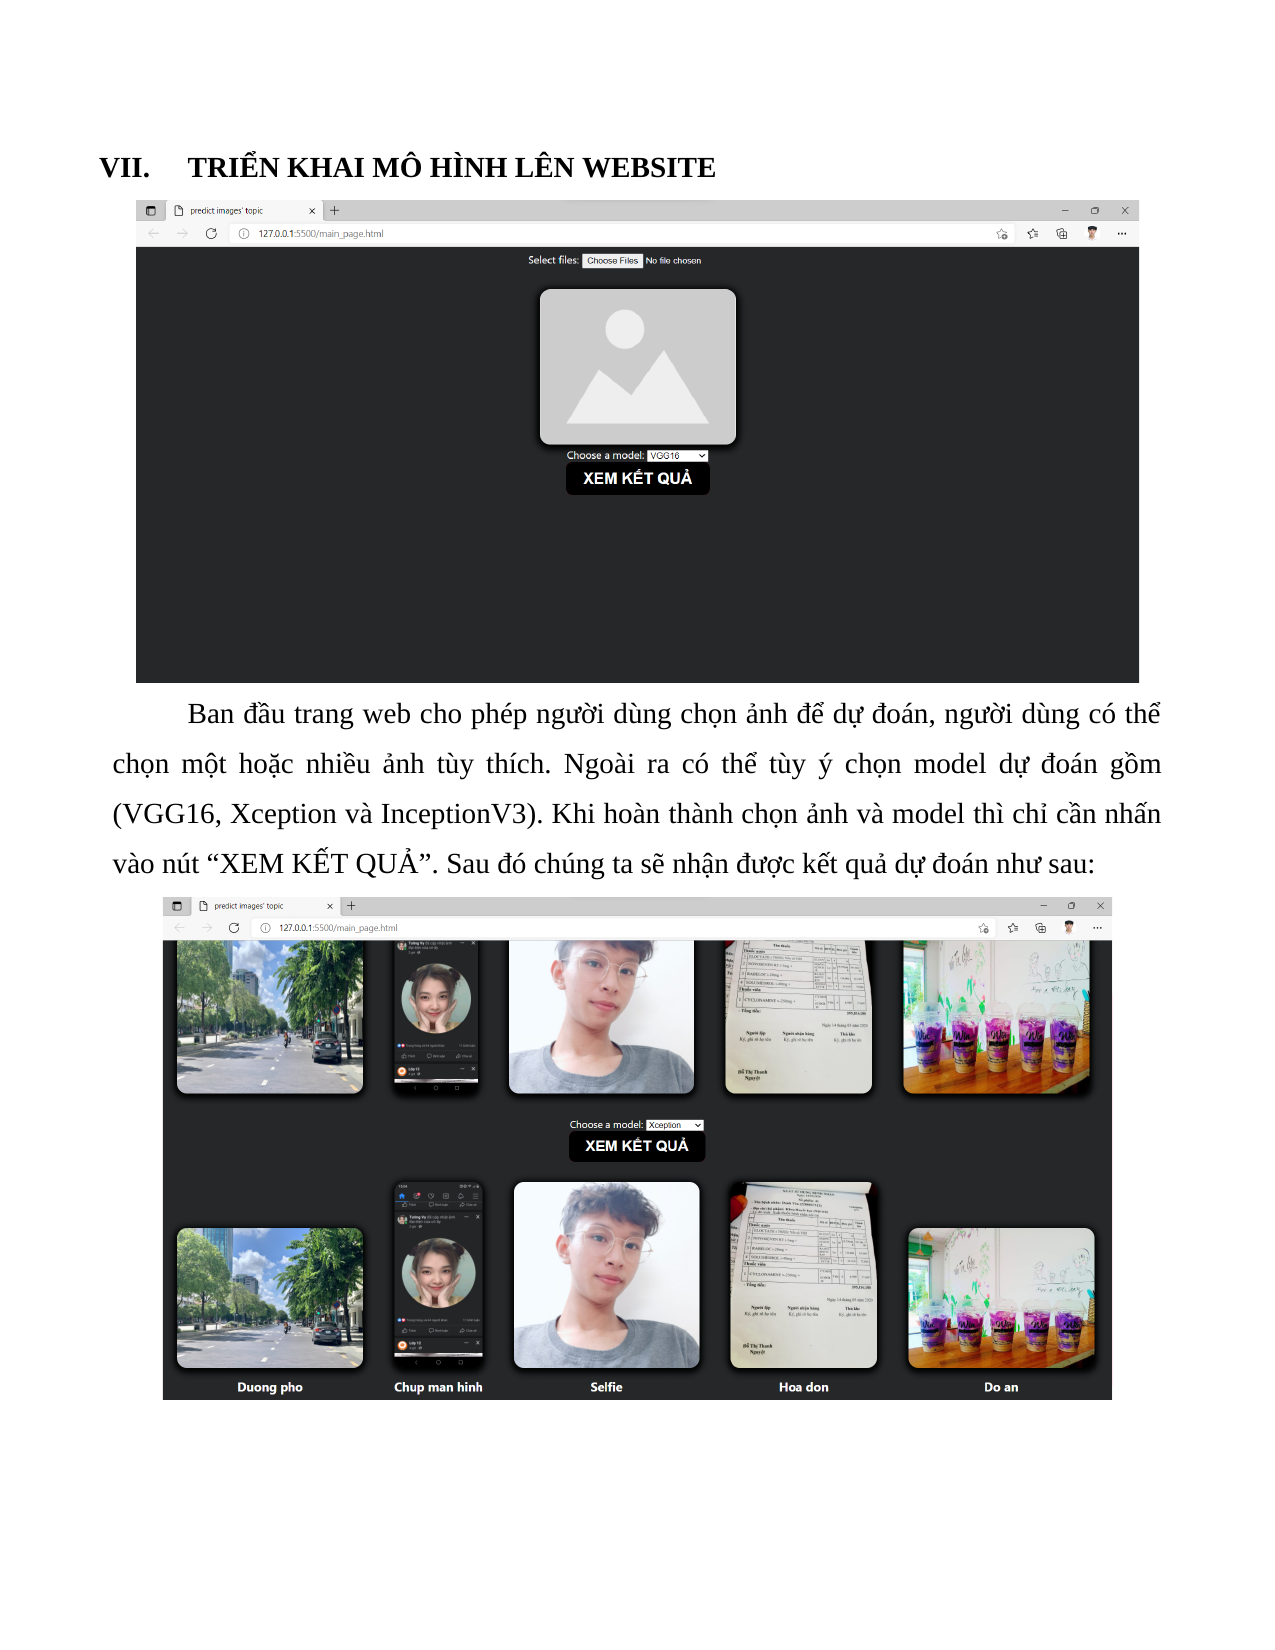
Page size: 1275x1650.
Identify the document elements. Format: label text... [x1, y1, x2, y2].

text Ban đầu trang web cho phép người dùng chọn ảnh để dự đoán, người dùng có thể chọn một hoặc nhiều ảnh tùy thích. Ngoài ra có thể tùy ý chọn model dự đoán gồm (VGG16, Xception và InceptionV3). Khi hoàn thành chọn ảnh và model thì chỉ cần nhấn vào nút “XEM KẾT QUẢ”. Sau đó chúng ta sẽ nhận được kết quả dự đoán như sau: [112, 696, 1162, 880]
subtitle TRIỂN KHAI MÔ HÌNH LÊN WEBSITE [150, 150, 1160, 183]
picture [162, 897, 1113, 1400]
picture [136, 200, 1140, 683]
